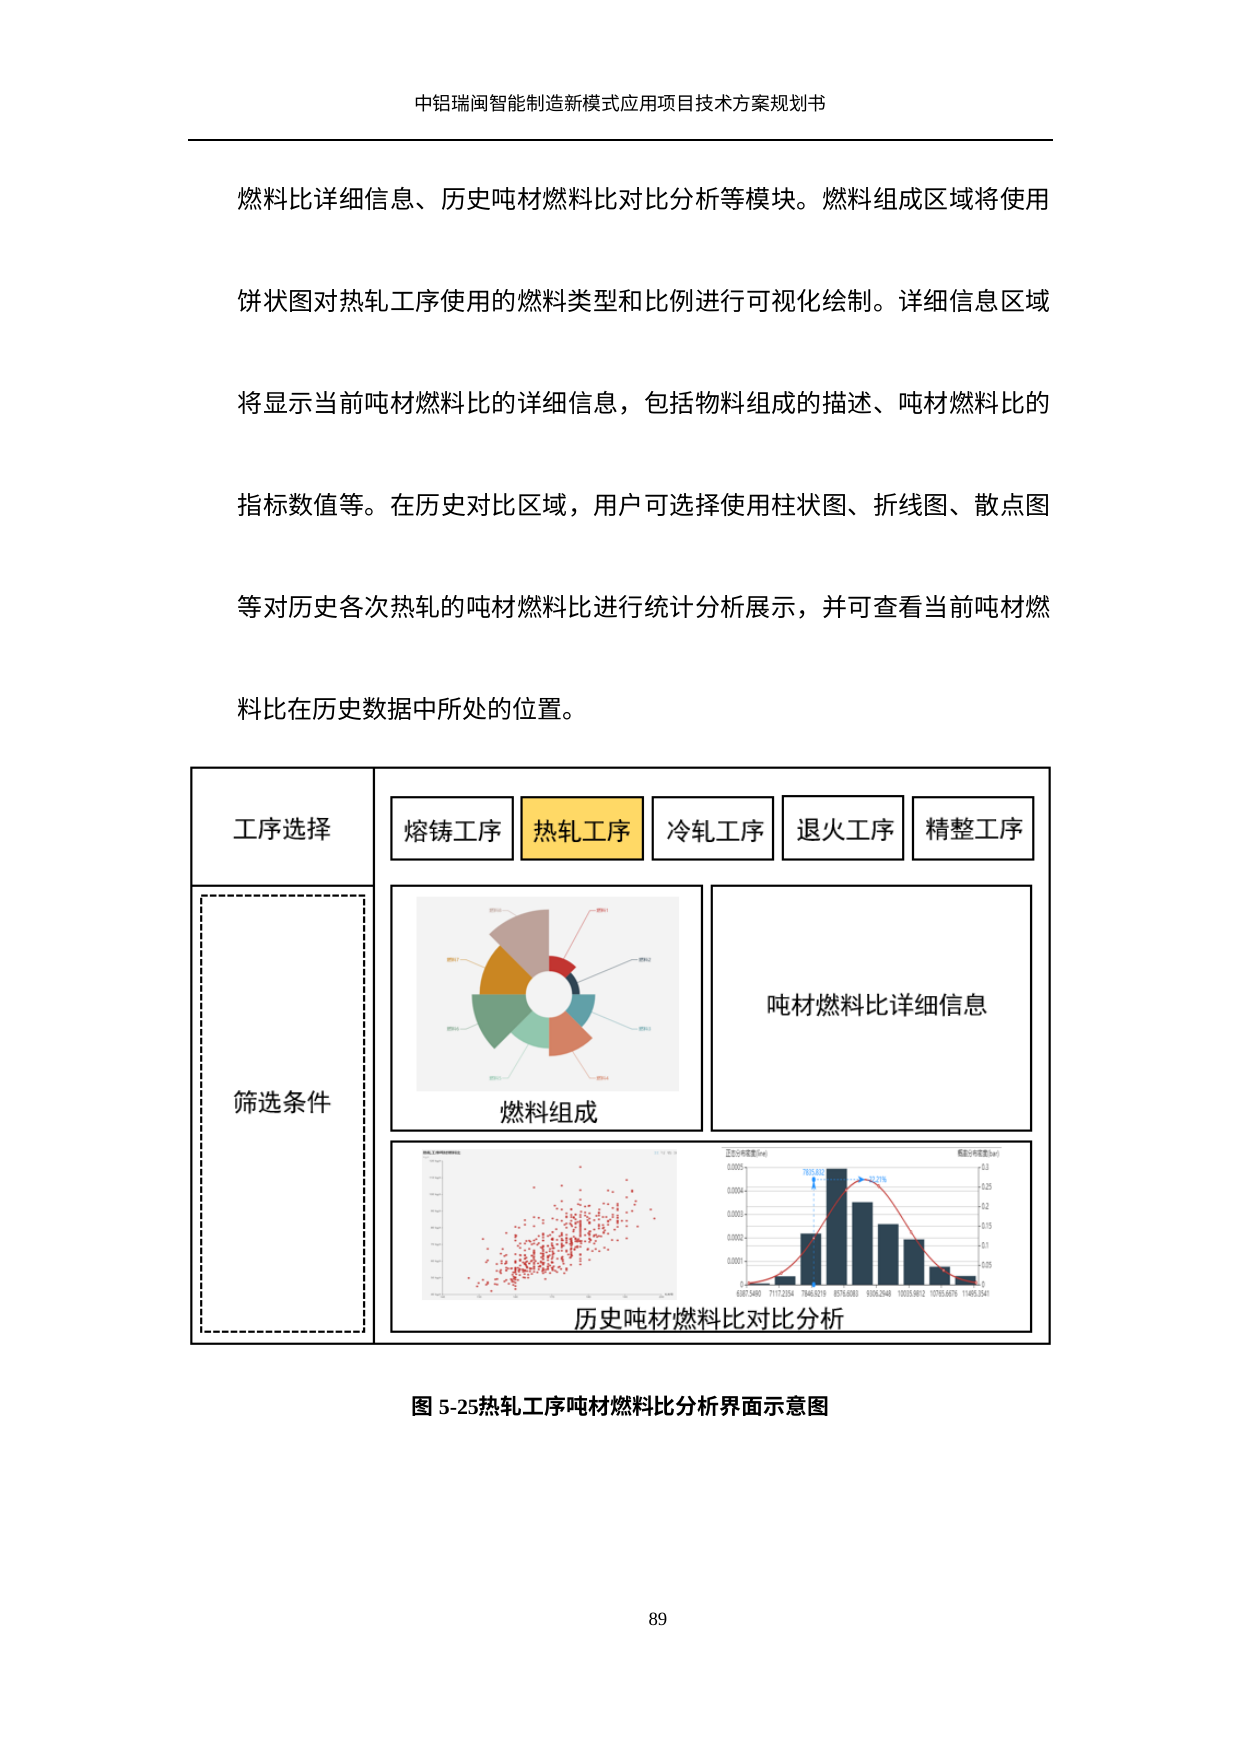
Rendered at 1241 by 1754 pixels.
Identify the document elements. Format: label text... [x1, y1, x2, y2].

picture [187, 759, 1053, 1346]
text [237, 164, 1053, 741]
